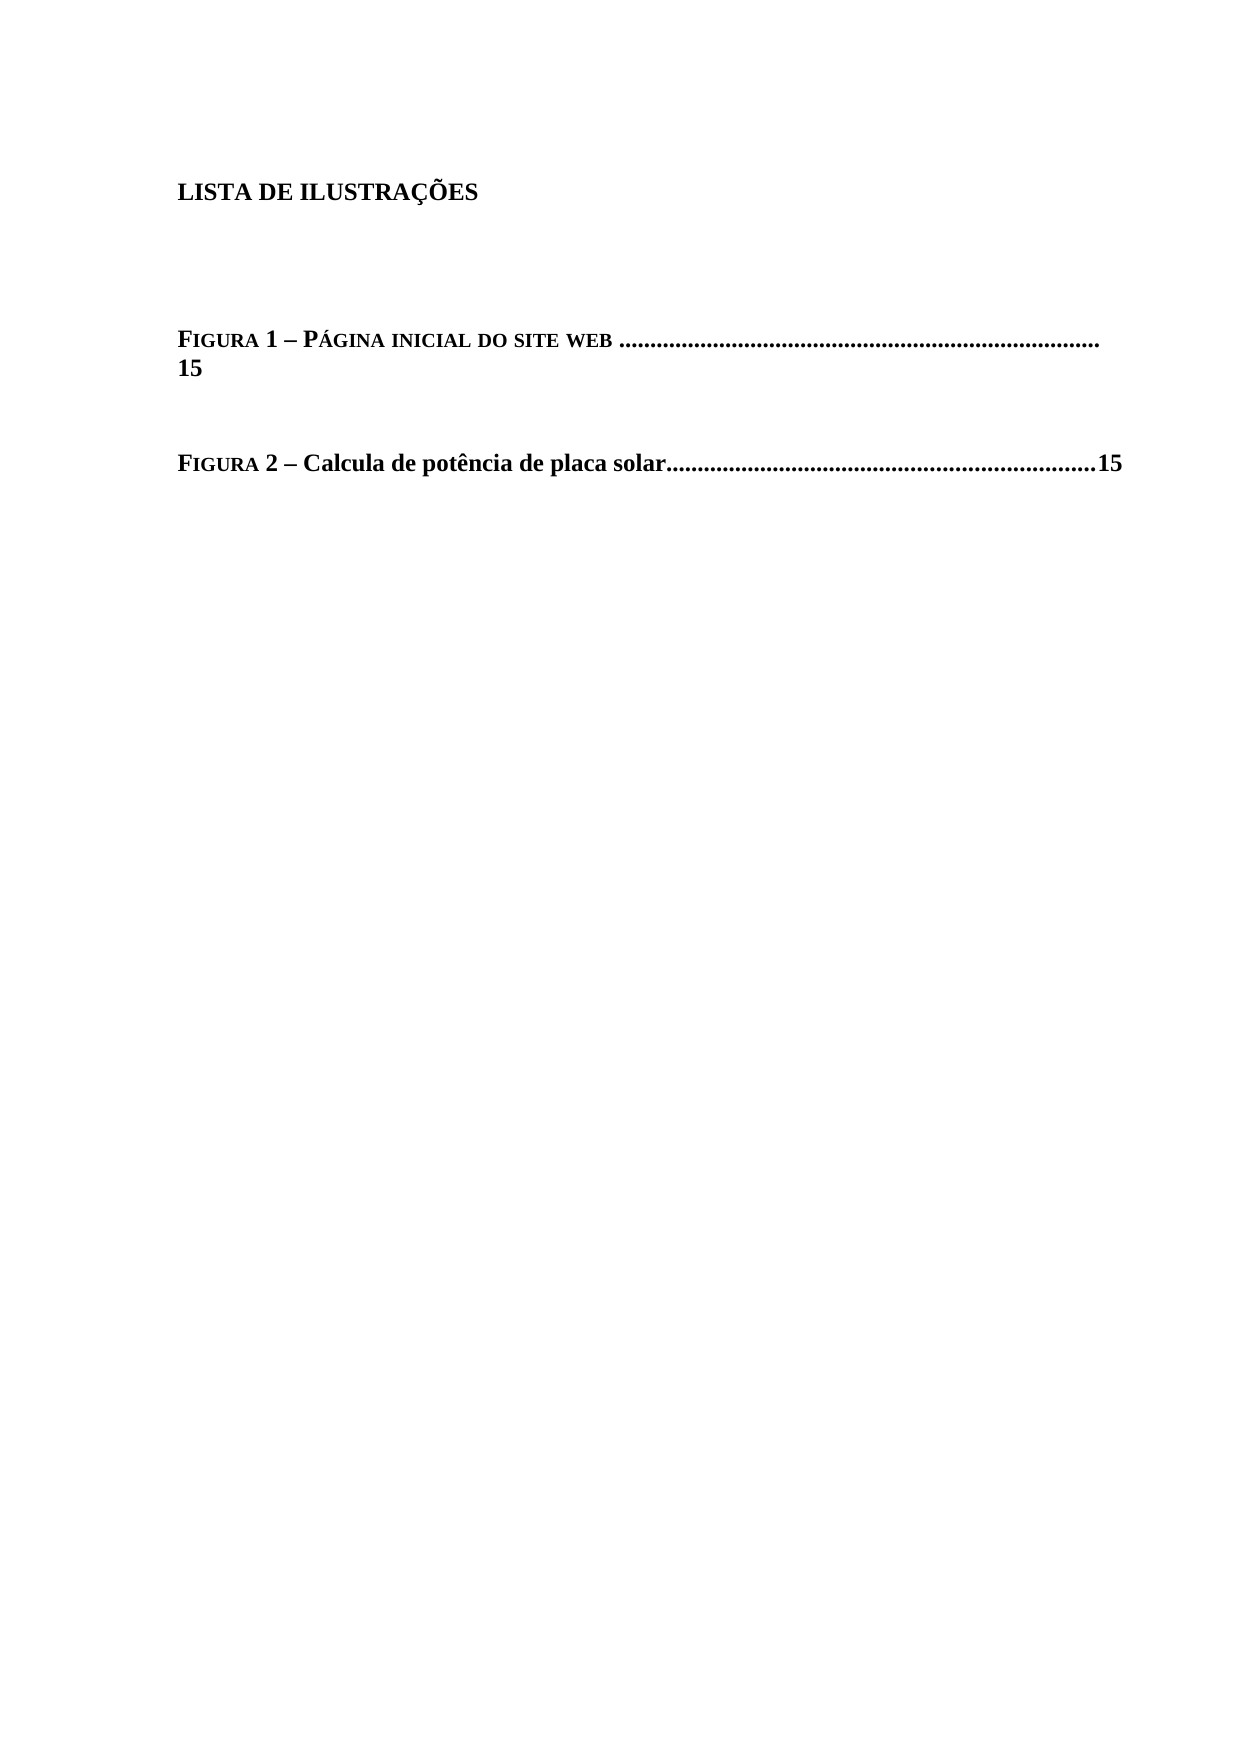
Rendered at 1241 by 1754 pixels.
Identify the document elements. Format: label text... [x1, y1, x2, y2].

text LISTA DE ILUSTRAÇÕES [177, 177, 1122, 206]
text Figura 1 – Página inicial do site web ............................................................................. 15 [177, 324, 1122, 382]
text Figura 2 – Calcula de potência de placa solar 15 [177, 448, 1122, 477]
